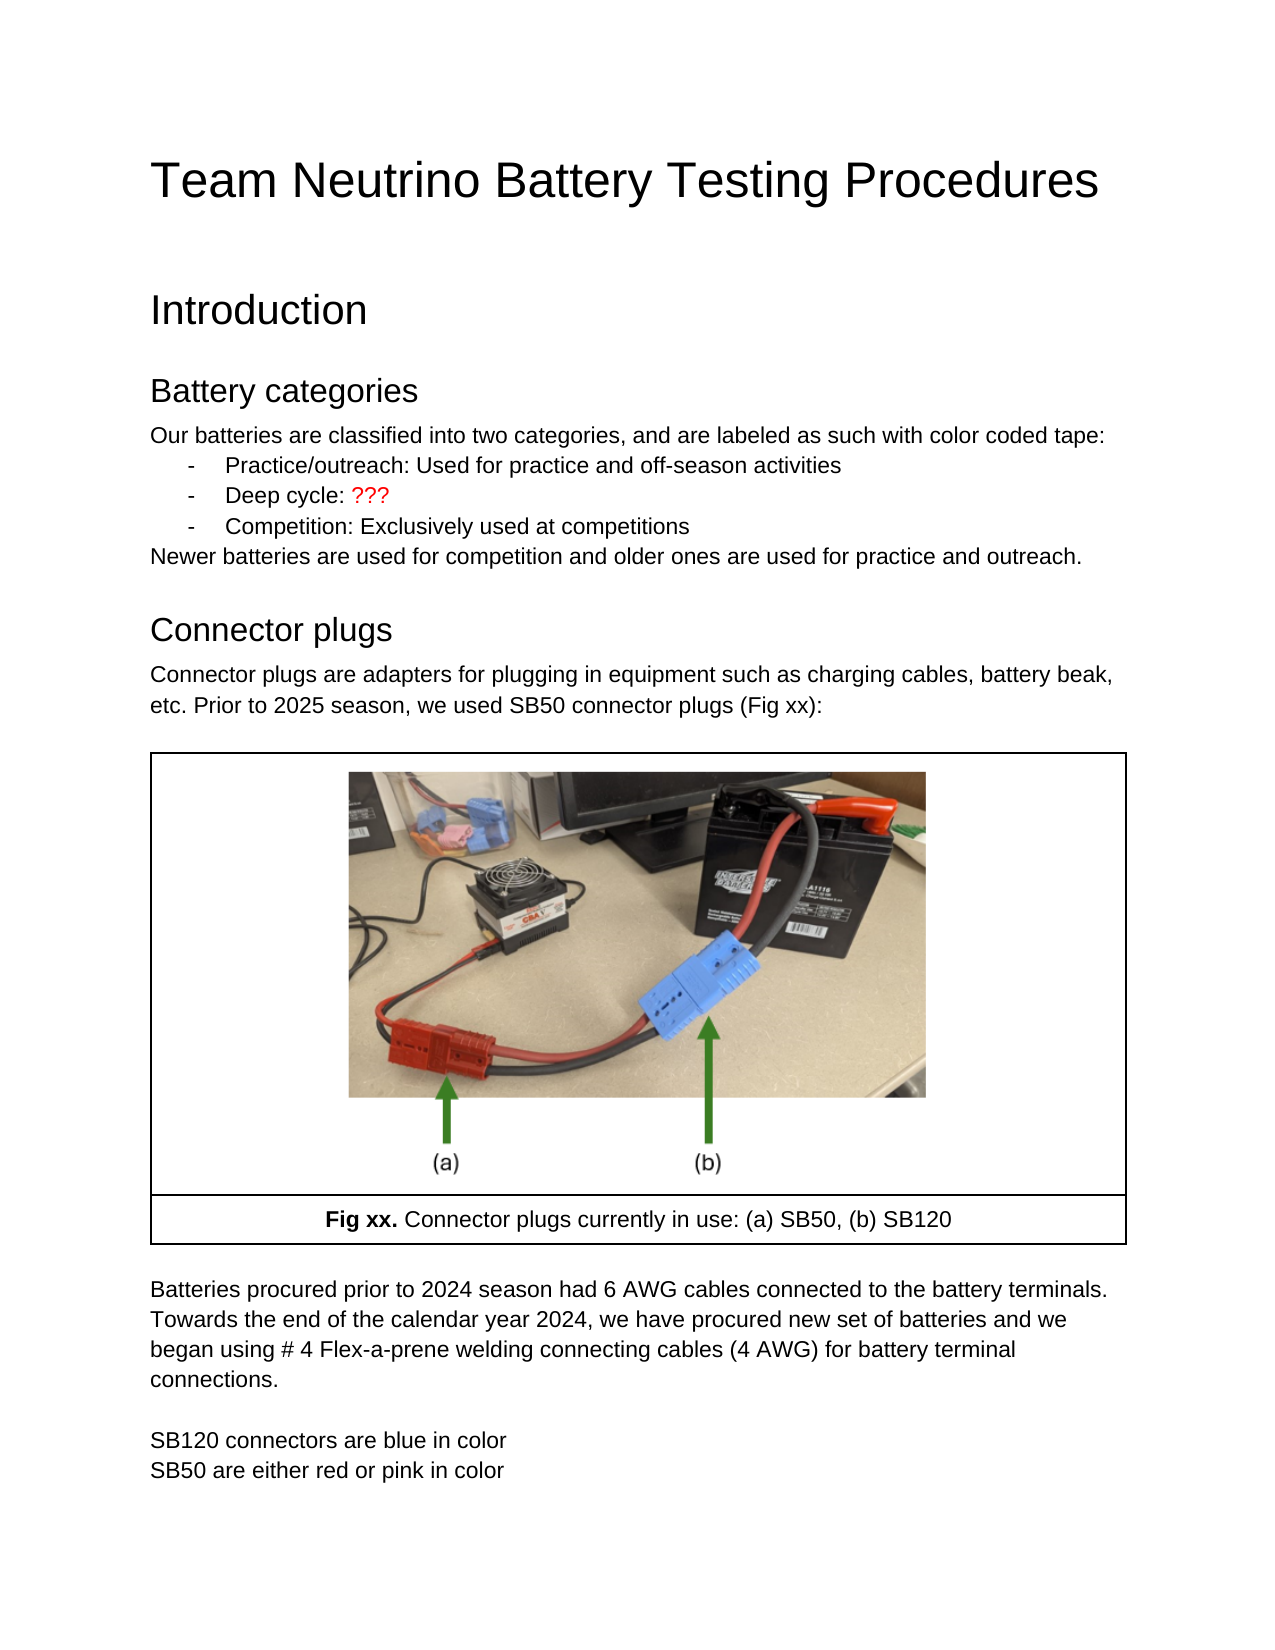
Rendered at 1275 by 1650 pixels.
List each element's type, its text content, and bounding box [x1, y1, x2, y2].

table_header [152, 754, 1125, 1194]
list Competition: Exclusively used at competitions [187, 513, 1125, 539]
picture [342, 764, 935, 1184]
title Team Neutrino Battery Testing Procedures [150, 150, 1125, 207]
list Practice/outreach: Used for practice and off-season activities [187, 452, 1125, 478]
table_cell Fig xx. Connector plugs currently in use: (a) SB50, (b) SB120 [152, 1196, 1125, 1243]
text Our batteries are classified into two categories, and are labeled as such with color coded tape: [150, 422, 1125, 448]
text SB50 are either red or pink in color [150, 1457, 1125, 1483]
text Connector plugs are adapters for plugging in equipment such as charging cables, battery beak, etc. Prior to 2025 season, we used SB50 connector plugs (Fig xx): [150, 661, 1125, 718]
text Newer batteries are used for competition and older ones are used for practice and outreach. [150, 543, 1125, 569]
list Deep cycle: ??? [187, 482, 1125, 509]
subtitle Introduction [150, 286, 1125, 333]
text Batteries procured prior to 2024 season had 6 AWG cables connected to the battery terminals. Towards the end of the calendar year 2024, we have procured new set of batteries and we began using # 4 Flex-a-prene welding connecting cables (4 AWG) for battery terminal connections. [150, 1276, 1125, 1392]
subtitle Connector plugs [150, 611, 1125, 649]
text SB120 connectors are blue in color [150, 1427, 1125, 1453]
subtitle Battery categories [150, 371, 1125, 409]
